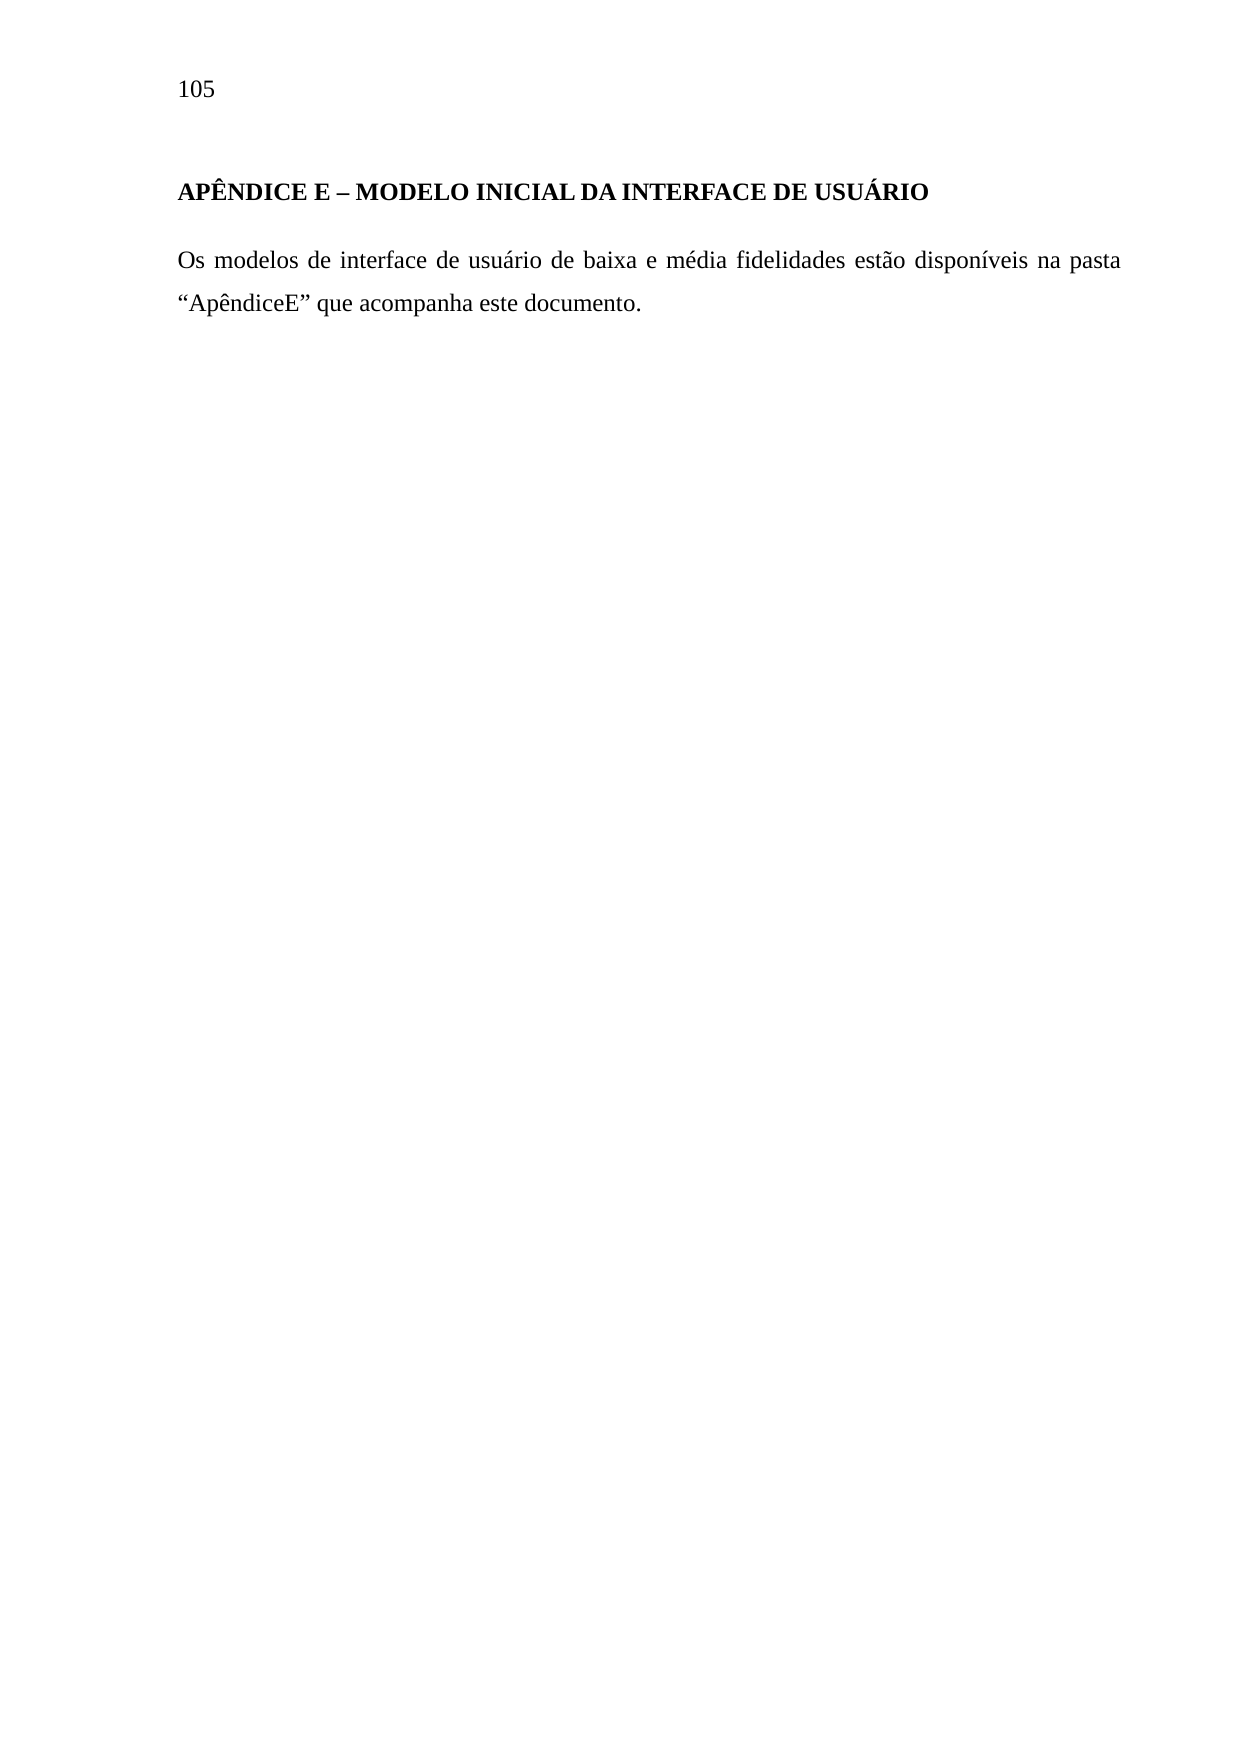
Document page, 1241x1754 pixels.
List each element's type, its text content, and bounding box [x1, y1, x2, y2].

subtitle APÊNDICE E – MODELO INICIAL DA INTERFACE DE USUÁRIO [177, 177, 1122, 206]
text Os modelos de interface de usuário de baixa e média fidelidades estão disponíveis na pasta “ApêndiceE” que acompanha este documento. [177, 245, 1122, 317]
